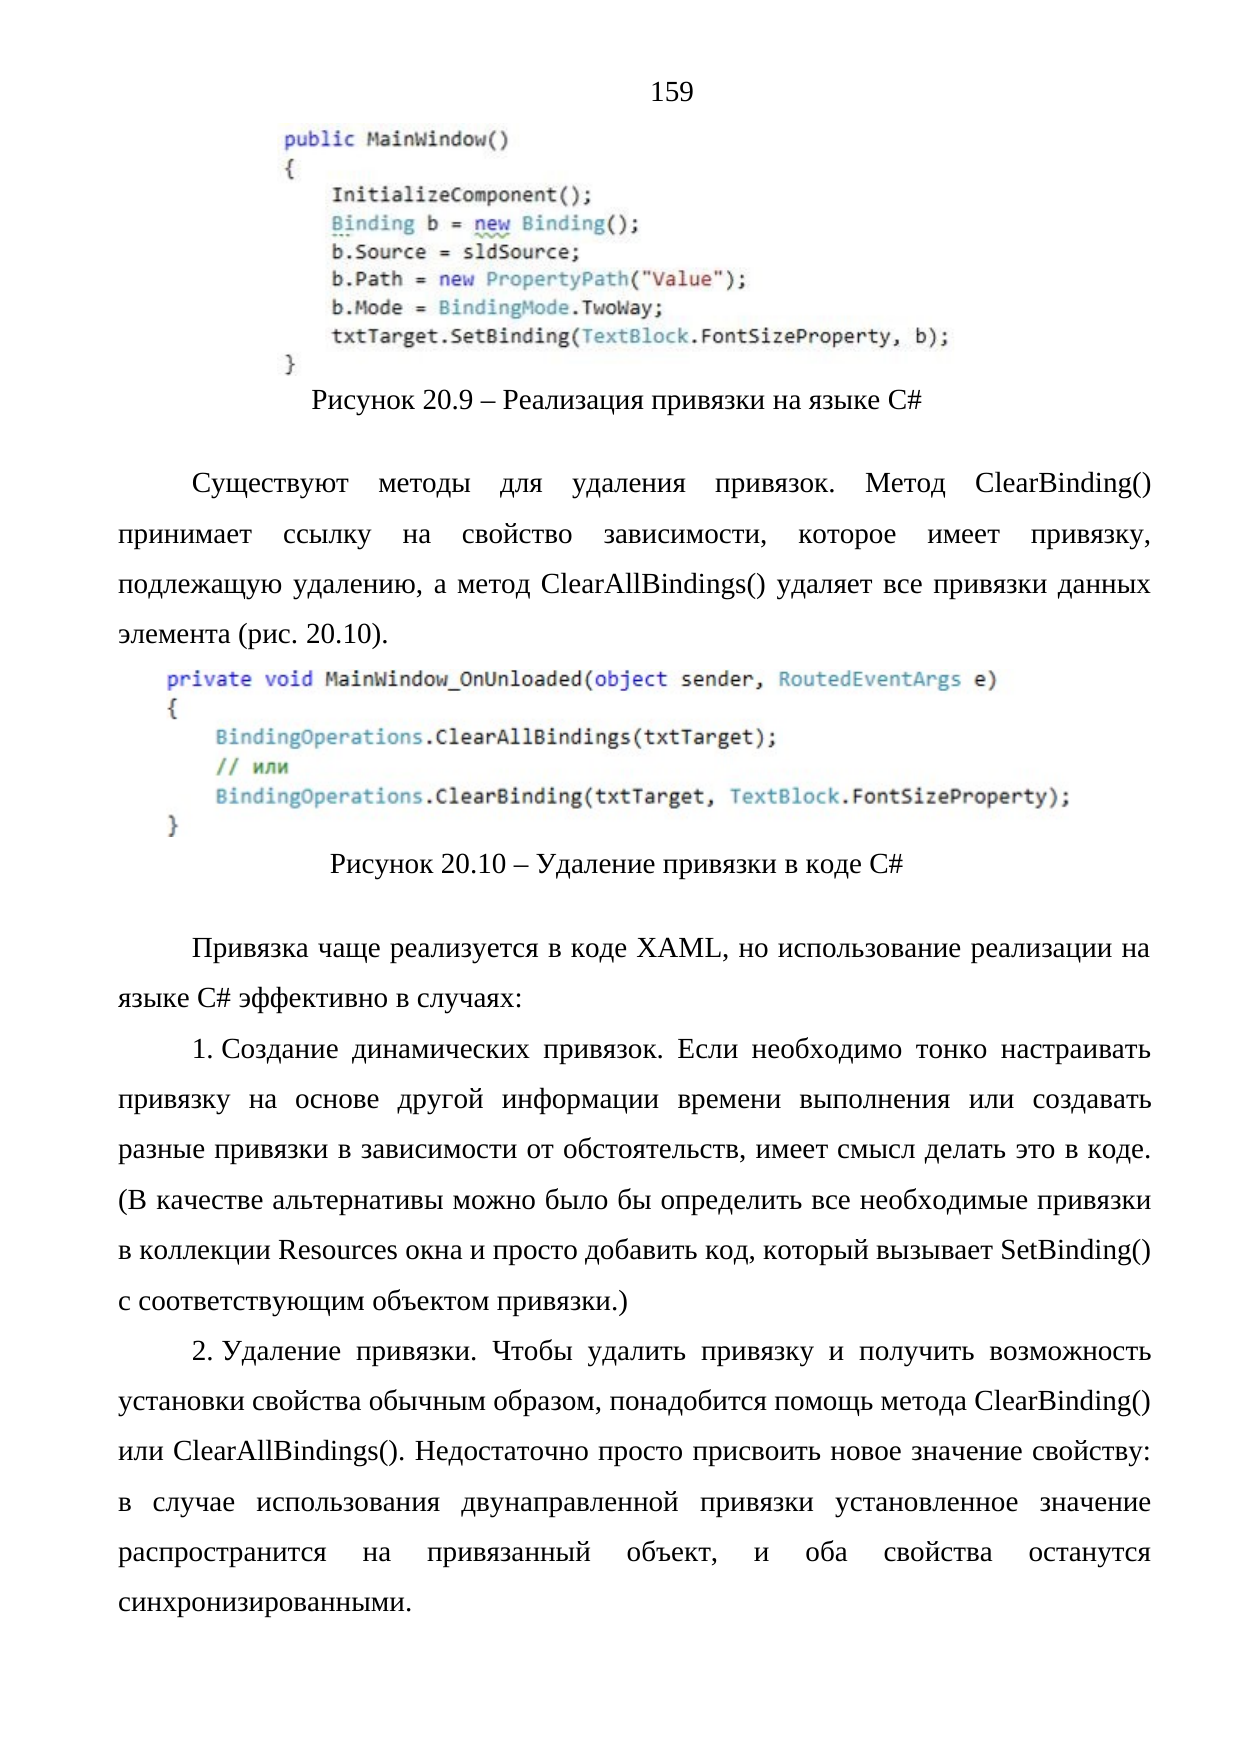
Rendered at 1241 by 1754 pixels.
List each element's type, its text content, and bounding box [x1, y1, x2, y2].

picture [277, 123, 955, 376]
list Создание динамических привязок. Если необходимо тонко настраивать привязку на основе другой информации времени выполнения или создавать разные привязки в зависимости от обстоятельств, имеет смысл делать это в коде. (В качестве альтернативы можно было бы определить все необходимые привязки в коллекции Resources окна и просто добавить код, который вызывает SetBinding() с соответствующим объектом привязки.) [118, 1031, 1152, 1316]
text Существуют методы для удаления привязок. Метод ClearBinding() принимает ссылку на свойство зависимости, которое имеет привязку, подлежащую удалению, а метод ClearAllBindings() удаляет все привязки данных элемента (рис. 20.10). [118, 466, 1151, 650]
picture [166, 669, 1070, 837]
text Рисунок 20.10 – Удаление привязки в коде C# [107, 846, 1126, 879]
list Удаление привязки. Чтобы удалить привязку и получить возможность установки свойства обычным образом, понадобится помощь метода ClearBinding() или ClearAllBindings(). Недостаточно просто присвоить новое значение свойству: в случае использования двунаправленной привязки установленное значение распространится на привязанный объект, и оба свойства останутся синхронизированными. [118, 1333, 1151, 1618]
text Рисунок 20.9 – Реализация привязки на языке C# [107, 382, 1126, 415]
text Привязка чаще реализуется в коде XAML, но использование реализации на языке C# эффективно в случаях: [118, 930, 1151, 1014]
